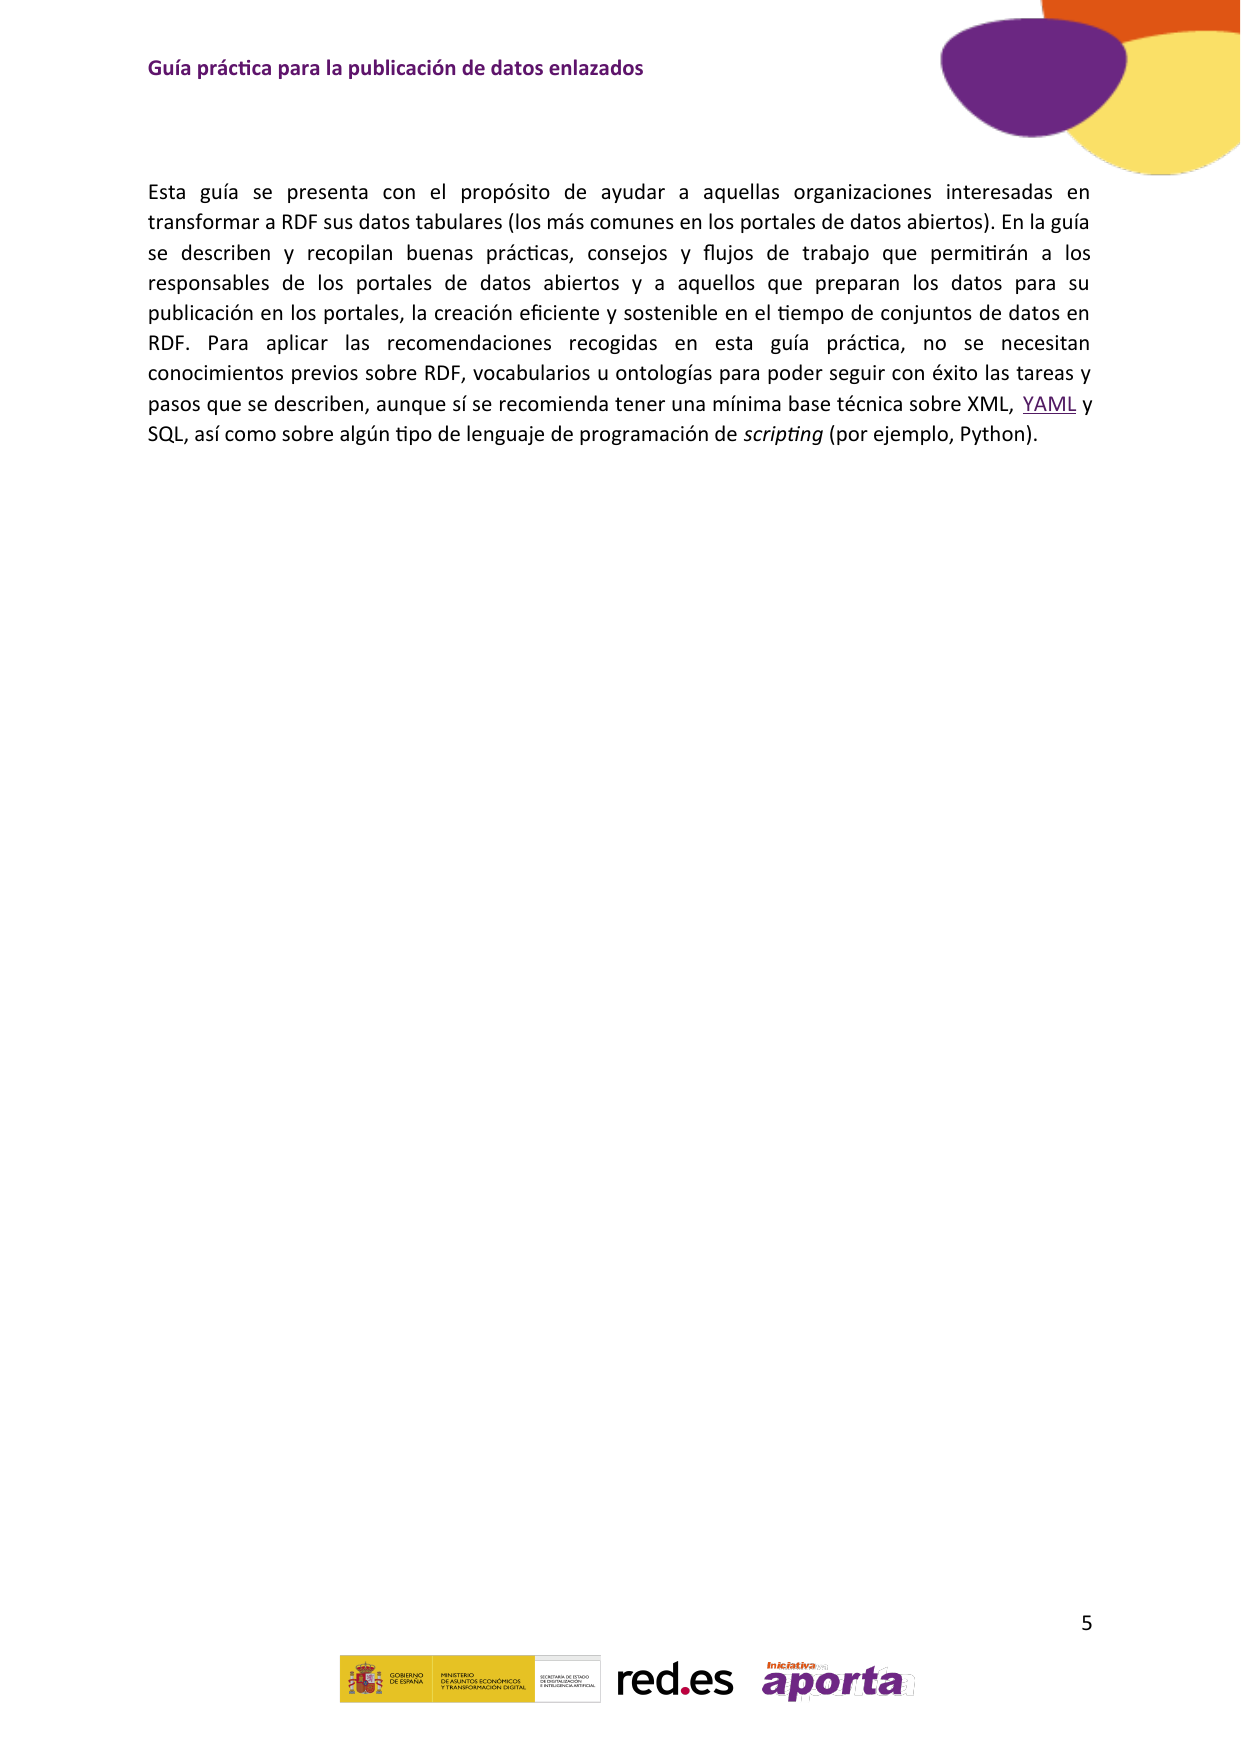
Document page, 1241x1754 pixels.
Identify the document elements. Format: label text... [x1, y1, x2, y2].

picture [886, 0, 1241, 193]
picture [222, 1550, 915, 1754]
text Esta guía se presenta con el propósito de ayudar a aquellas organizaciones interesadas en transformar a RDF sus datos tabulares (los más comunes en los portales de datos abiertos). En la guía se describen y recopilan buenas prácticas, consejos y flujos de trabajo que permitirán a los responsables de los portales de datos abiertos y a aquellos que preparan los datos para su publicación en los portales, la creación eficiente y sostenible en el tiempo de conjuntos de datos en RDF. Para aplicar las recomendaciones recogidas en esta guía práctica, no se necesitan conocimientos previos sobre RDF, vocabularios u ontologías para poder seguir con éxito las tareas y pasos que se describen, aunque sí se recomienda tener una mínima base técnica sobre XML, YAML y SQL, así como sobre algún tipo de lenguaje de programación de scripting (por ejemplo, Python). [148, 177, 1092, 447]
